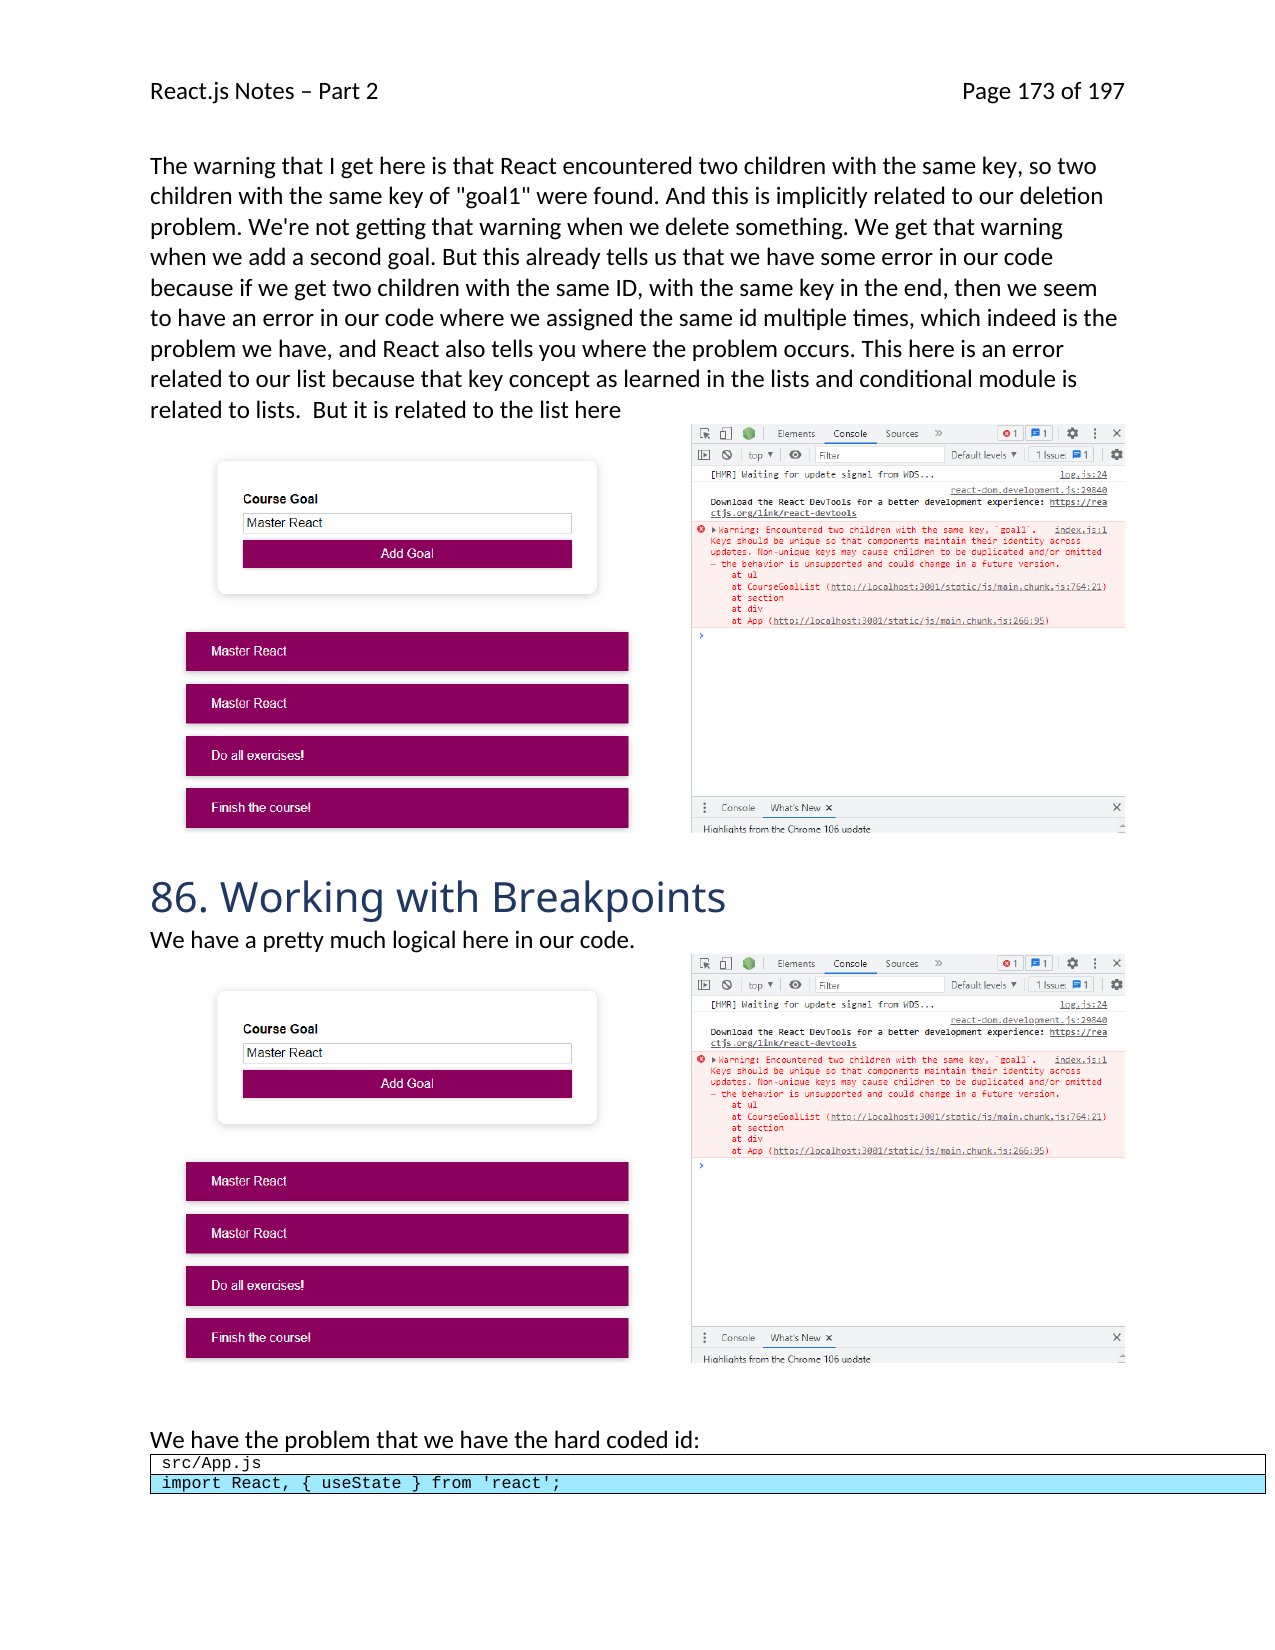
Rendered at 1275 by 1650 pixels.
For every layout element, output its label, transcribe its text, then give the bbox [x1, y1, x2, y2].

picture [150, 424, 1125, 833]
text We have a pretty much logical here in our code. [150, 924, 1125, 954]
text The warning that I get here is that React encountered two children with the same key, so two children with the same key of "goal1" were found. And this is implicitly related to our deletion problem. We're not getting that warning when we delete something. We get that warning when we add a second goal. But this already tells us that we have some error in our code because if we get two children with the same ID, with the same key in the end, then we seem to have an error in our code where we assigned the same id multiple times, which indeed is the problem we have, and React also tells you where the problem occurs. This here is an error related to our list because that key concept as learned in the lists and conditional module is related to lists. But it is related to the list here [150, 150, 1125, 424]
table_header src/App.js [151, 1455, 1265, 1474]
subtitle 86. Working with Breakpoints [150, 867, 1125, 924]
text We have the problem that we have the hard coded id: [150, 1424, 1125, 1454]
picture [150, 954, 1125, 1363]
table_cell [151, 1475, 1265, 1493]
